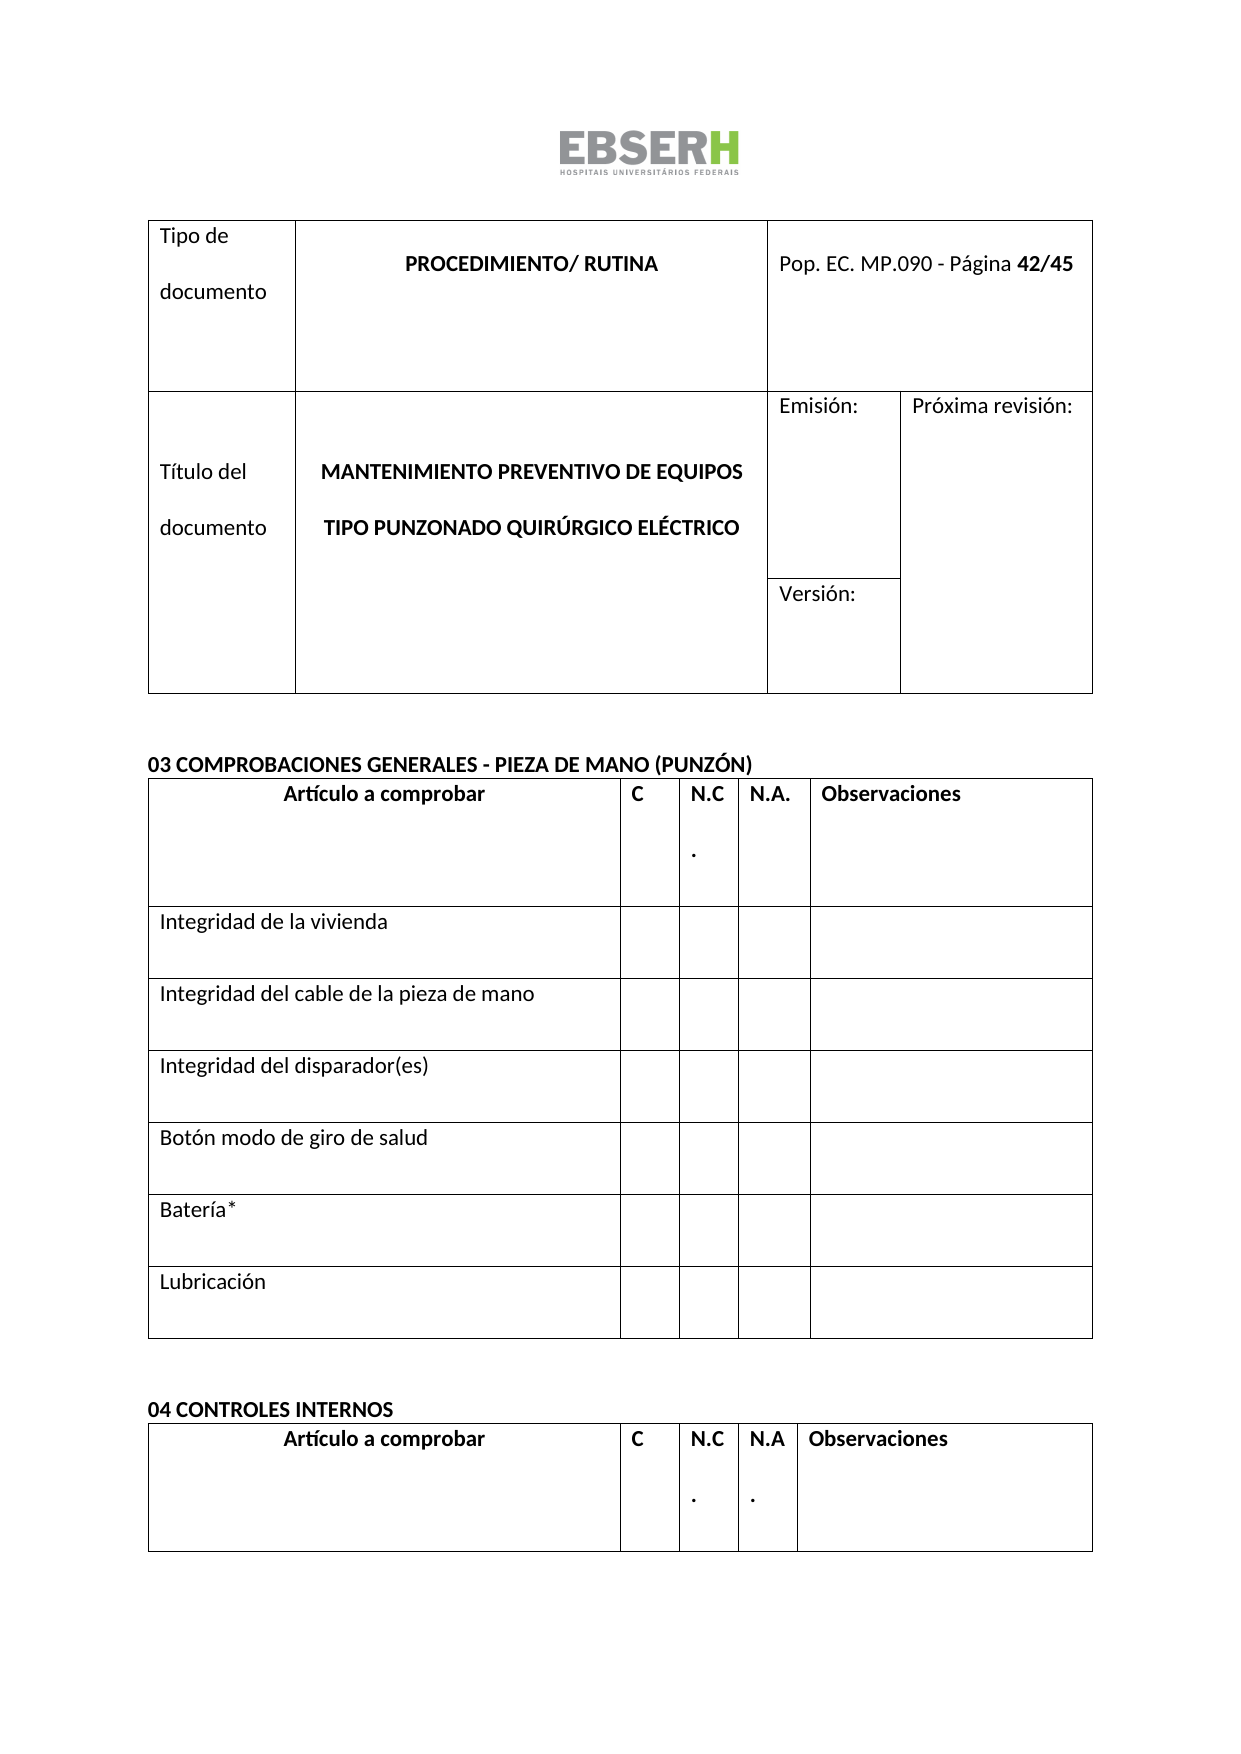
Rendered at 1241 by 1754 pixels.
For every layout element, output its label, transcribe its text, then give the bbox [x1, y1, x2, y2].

table_cell Batería* [149, 1195, 620, 1266]
table_cell [811, 979, 1092, 1050]
table_cell [621, 1195, 679, 1266]
table_cell [621, 907, 679, 978]
table_cell Botón modo de giro de salud [149, 1123, 620, 1194]
table_cell [680, 1123, 738, 1194]
table_cell [621, 1051, 679, 1122]
table_cell [680, 1195, 738, 1266]
table_header C [621, 779, 679, 906]
table_cell [811, 1123, 1092, 1194]
table_cell [739, 1123, 810, 1194]
table_cell [739, 979, 810, 1050]
table_header Artículo a comprobar [149, 1424, 620, 1551]
text 04 CONTROLES INTERNOS [148, 1395, 1152, 1423]
table_cell [811, 907, 1092, 978]
table_cell [680, 1267, 738, 1338]
text 03 COMPROBACIONES GENERALES - PIEZA DE MANO (PUNZÓN) [148, 750, 1152, 778]
table_header C [621, 1424, 679, 1551]
table_header N.A. [739, 779, 810, 906]
table_cell [739, 1051, 810, 1122]
table_cell [621, 1123, 679, 1194]
table_cell Integridad del disparador(es) [149, 1051, 620, 1122]
table_cell [621, 1267, 679, 1338]
table_cell [811, 1195, 1092, 1266]
table_header Observaciones [798, 1424, 1092, 1551]
table_cell [621, 979, 679, 1050]
table_header N.A. [739, 1424, 797, 1551]
table_header Observaciones [811, 779, 1092, 906]
table_cell Lubricación [149, 1267, 620, 1338]
table_cell [680, 979, 738, 1050]
table_header Artículo a comprobar [149, 779, 620, 906]
table_header N.C. [680, 1424, 738, 1551]
table_cell [811, 1051, 1092, 1122]
table_cell Integridad del cable de la pieza de mano [149, 979, 620, 1050]
table_header N.C. [680, 779, 738, 906]
table_cell [739, 1267, 810, 1338]
table_cell [680, 907, 738, 978]
table_cell [739, 907, 810, 978]
table_cell [680, 1051, 738, 1122]
table_cell [739, 1195, 810, 1266]
table_cell Integridad de la vivienda [149, 907, 620, 978]
table_cell [811, 1267, 1092, 1338]
picture [558, 130, 741, 175]
